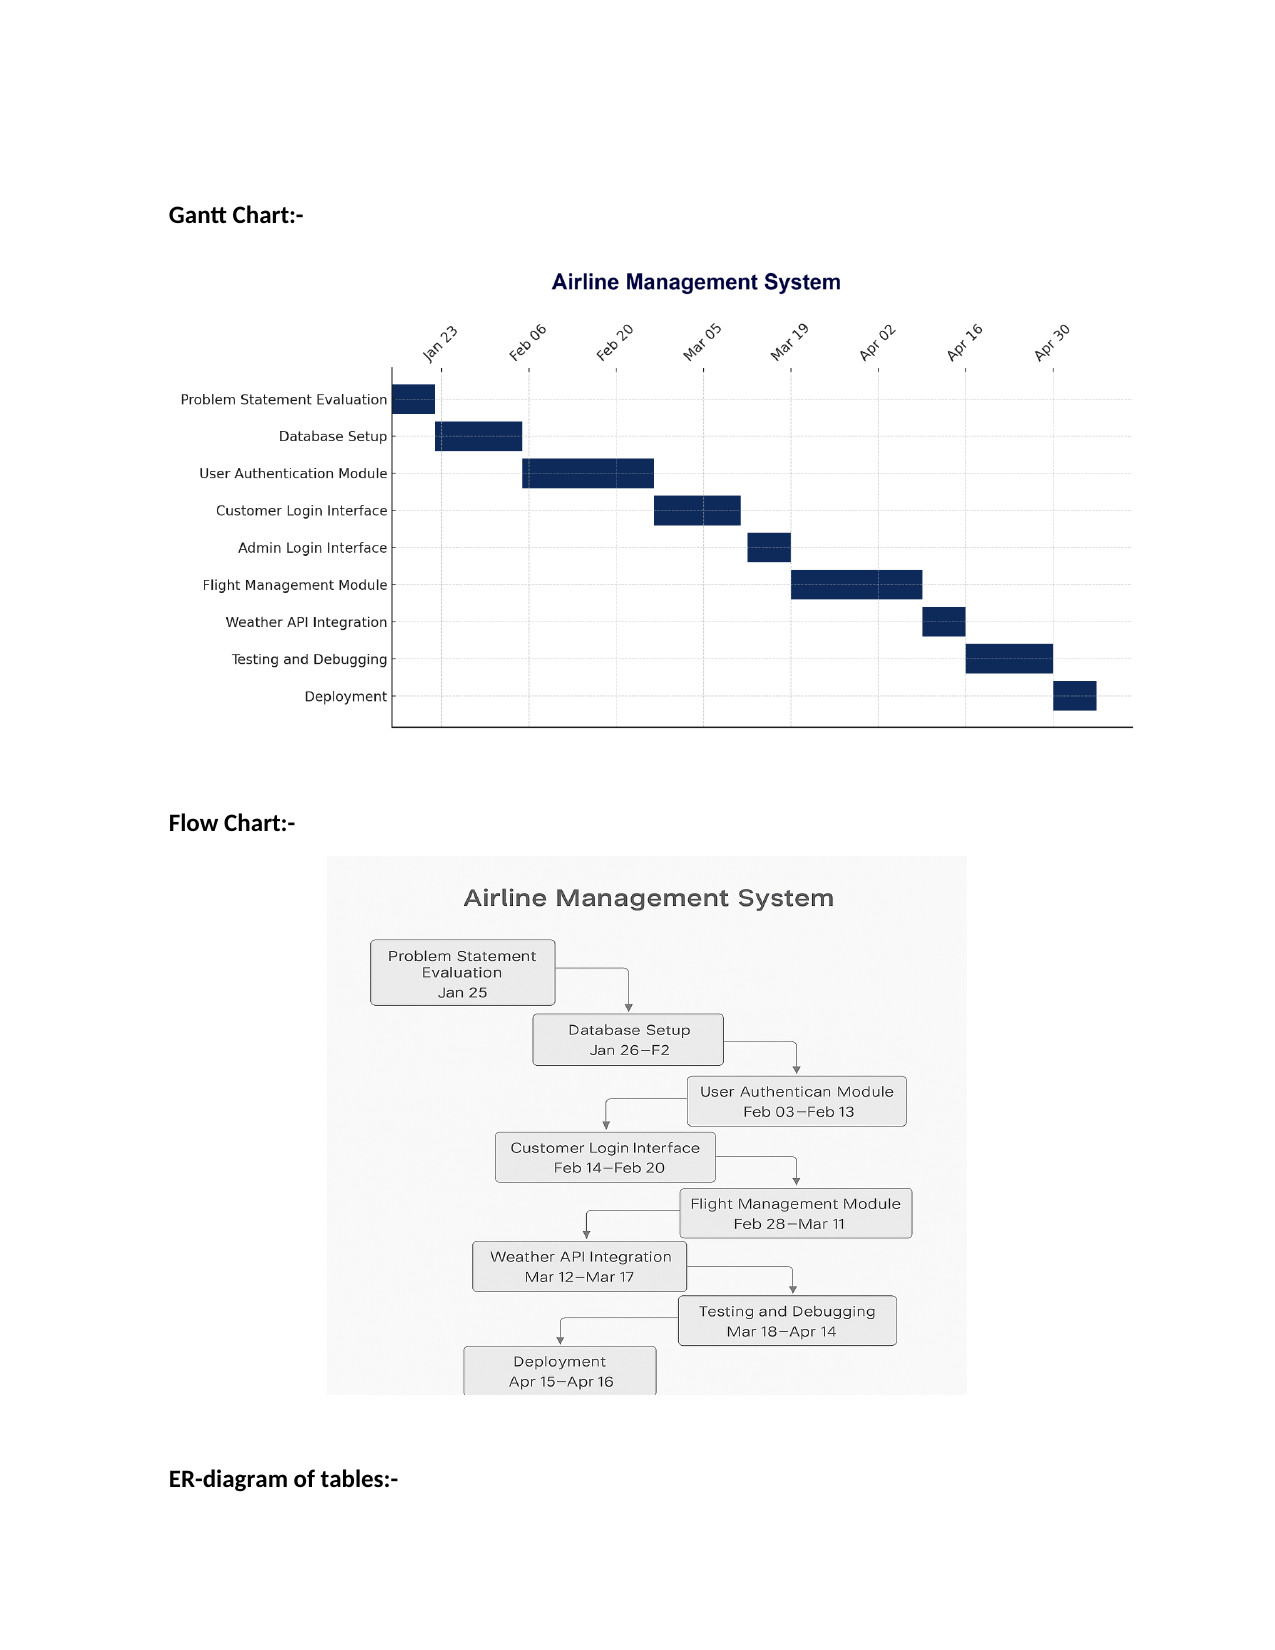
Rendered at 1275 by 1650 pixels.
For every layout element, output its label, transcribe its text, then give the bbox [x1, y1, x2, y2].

text Flow Chart:- [150, 807, 1125, 838]
picture [327, 856, 967, 1395]
text ER-diagram of tables:- [150, 1463, 1125, 1493]
text Gantt Chart:- [150, 199, 1125, 230]
picture [168, 249, 1144, 739]
